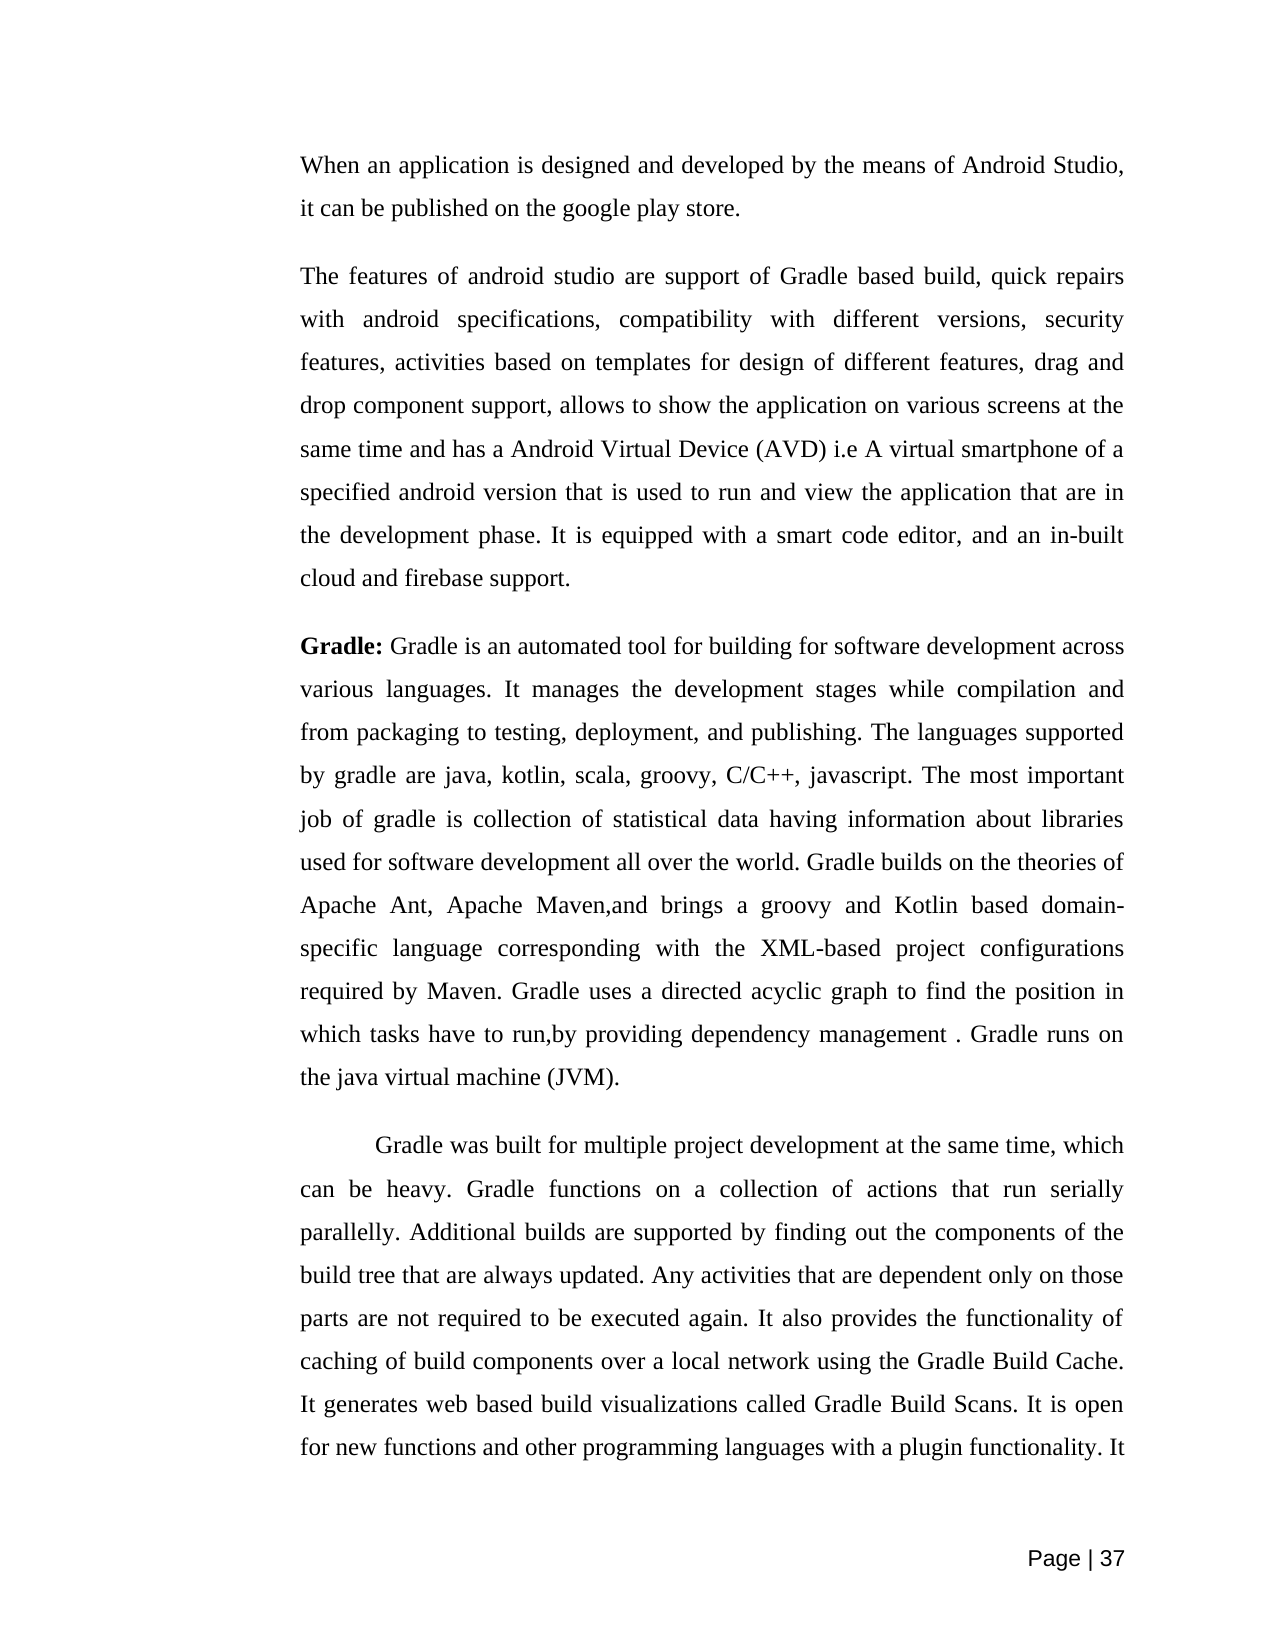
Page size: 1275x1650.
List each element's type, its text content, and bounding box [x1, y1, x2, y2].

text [300, 1131, 1125, 1461]
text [300, 150, 1125, 222]
text The features of android studio are support of Gradle based build, quick repairs with android specifications, compatibility with different versions, security features, activities based on templates for design of different features, drag and drop component support, allows to show the application on various screens at the same time and has a Android Virtual Device (AVD) i.e A virtual smartphone of a specified android version that is used to run and view the application that are in the development phase. It is equipped with a smart code editor, and an in-built cloud and firebase support. [300, 261, 1125, 592]
text Gradle: Gradle is an automated tool for building for software development across various languages. It manages the development stages while compilation and from packaging to testing, deployment, and publishing. The languages supported by gradle are java, kotlin, scala, groovy, C/C++, javascript. The most important job of gradle is collection of statistical data having information about libraries used for software development all over the world. Gradle builds on the theories of Apache Ant, Apache Maven,and brings a groovy and Kotlin based domain-specific language corresponding with the XML-based project configurations required by Maven. Gradle uses a directed acyclic graph to find the position in which tasks have to run,by providing dependency management . Gradle runs on the java virtual machine (JVM). [300, 631, 1125, 1091]
